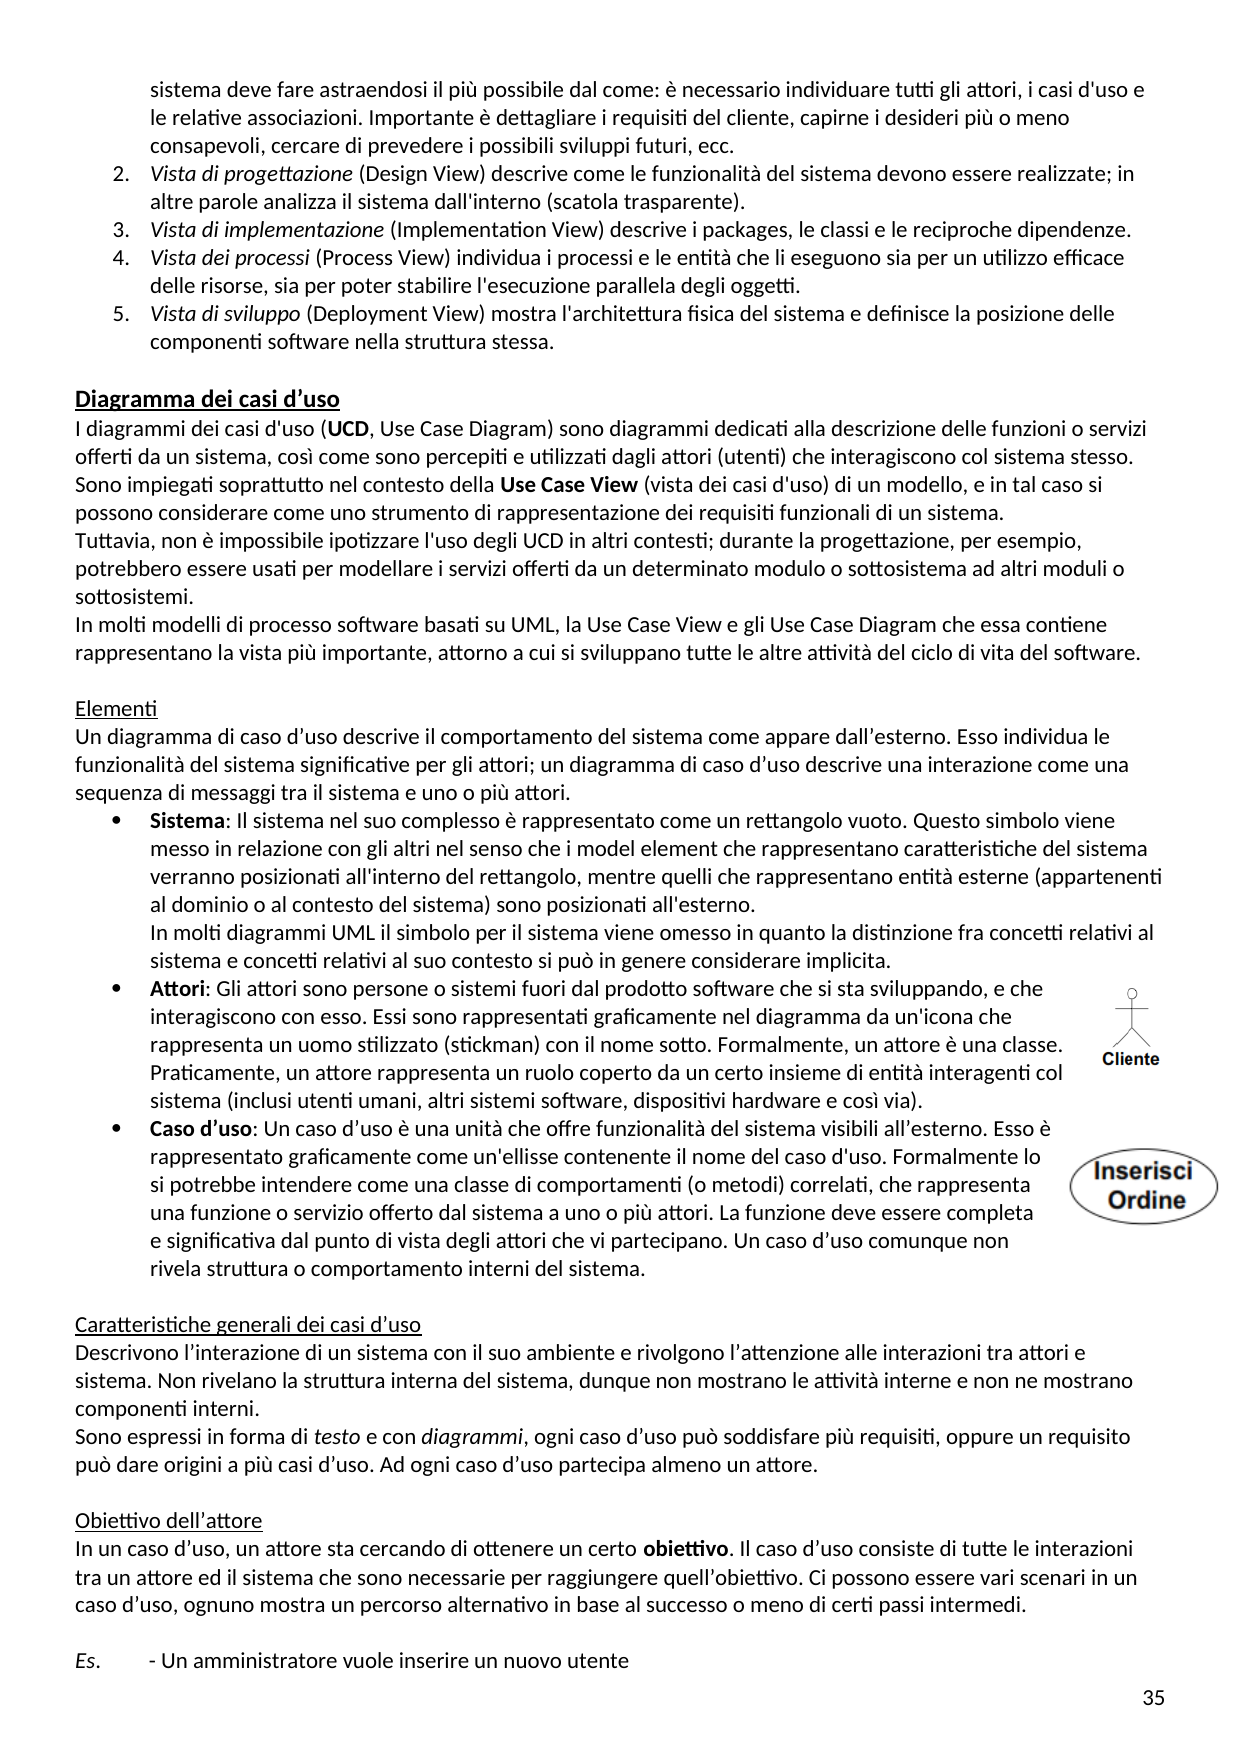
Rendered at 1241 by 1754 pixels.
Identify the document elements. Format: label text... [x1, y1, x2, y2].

text In un caso d’uso, un attore sta cercando di ottenere un certo obiettivo. Il caso d’uso consiste di tutte le interazioni tra un attore ed il sistema che sono necessarie per raggiungere quell’obiettivo. Ci possono essere vari scenari in un caso d’uso, ognuno mostra un percorso alternativo in base al successo o meno di certi passi intermedi. [75, 1534, 1165, 1619]
text Descrivono l’interazione di un sistema con il suo ambiente e rivolgono l’attenzione alle interazioni tra attori e sistema. Non rivelano la struttura interna del sistema, dunque non mostrano le attività interne e non ne mostrano componenti interni. [75, 1338, 1165, 1422]
picture [1093, 984, 1165, 1072]
text Elementi [75, 694, 1165, 722]
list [112, 75, 1165, 159]
text Tuttavia, non è impossibile ipotizzare l'uso degli UCD in altri contesti; durante la progettazione, per esempio, potrebbero essere usati per modellare i servizi offerti da un determinato modulo o sottosistema ad altri moduli o sottosistemi. [75, 526, 1165, 610]
list Caso d’uso: Un caso d’uso è una unità che offre funzionalità del sistema visibili all’esterno. Esso è rappresentato graficamente come un'ellisse contenente il nome del caso d'uso. Formalmente lo si potrebbe intendere come una classe di comportamenti (o metodi) correlati, che rappresenta una funzione o servizio offerto dal sistema a uno o più attori. La funzione deve essere completa e significativa dal punto di vista degli attori che vi partecipano. Un caso d’uso comunque non rivela struttura o comportamento interni del sistema. [112, 1114, 1165, 1282]
list Sistema: Il sistema nel suo complesso è rappresentato come un rettangolo vuoto. Questo simbolo viene messo in relazione con gli altri nel senso che i model element che rappresentano caratteristiche del sistema verranno posizionati all'interno del rettangolo, mentre quelli che rappresentano entità esterne (appartenenti al dominio o al contesto del sistema) sono posizionati all'esterno. [112, 806, 1165, 918]
text Sono espressi in forma di testo e con diagrammi, ogni caso d’uso può soddisfare più requisiti, oppure un requisito può dare origini a più casi d’uso. Ad ogni caso d’uso partecipa almeno un attore. [75, 1422, 1165, 1478]
text In molti modelli di processo software basati su UML, la Use Case View e gli Use Case Diagram che essa contiene rappresentano la vista più importante, attorno a cui si sviluppano tutte le altre attività del ciclo di vita del software. [75, 610, 1165, 666]
text Es. - Un amministratore vuole inserire un nuovo utente [75, 1647, 1165, 1675]
list Attori: Gli attori sono persone o sistemi fuori dal prodotto software che si sta sviluppando, e che interagiscono con esso. Essi sono rappresentati graficamente nel diagramma da un'icona che rappresenta un uomo stilizzato (stickman) con il nome sotto. Formalmente, un attore è una classe. Praticamente, un attore rappresenta un ruolo coperto da un certo insieme di entità interagenti col sistema (inclusi utenti umani, altri sistemi software, dispositivi hardware e così via). [112, 974, 1165, 1114]
list Vista di sviluppo (Deployment View) mostra l'architettura fisica del sistema e definisce la posizione delle componenti software nella struttura stessa. [112, 299, 1165, 355]
text Un diagramma di caso d’uso descrive il comportamento del sistema come appare dall’esterno. Esso individua le funzionalità del sistema signiﬁcative per gli attori; un diagramma di caso d’uso descrive una interazione come una sequenza di messaggi tra il sistema e uno o più attori. [75, 722, 1165, 806]
subtitle Diagramma dei casi d’uso [75, 383, 1165, 414]
list Vista di implementazione (Implementation View) descrive i packages, le classi e le reciproche dipendenze. [112, 215, 1165, 243]
list Vista di progettazione (Design View) descrive come le funzionalità del sistema devono essere realizzate; in altre parole analizza il sistema dall'interno (scatola trasparente). [112, 159, 1165, 215]
picture [1063, 1143, 1221, 1237]
text In molti diagrammi UML il simbolo per il sistema viene omesso in quanto la distinzione fra concetti relativi al sistema e concetti relativi al suo contesto si può in genere considerare implicita. [150, 918, 1165, 974]
text I diagrammi dei casi d'uso (UCD, Use Case Diagram) sono diagrammi dedicati alla descrizione delle funzioni o servizi offerti da un sistema, così come sono percepiti e utilizzati dagli attori (utenti) che interagiscono col sistema stesso. Sono impiegati soprattutto nel contesto della Use Case View (vista dei casi d'uso) di un modello, e in tal caso si possono considerare come uno strumento di rappresentazione dei requisiti funzionali di un sistema. [75, 414, 1165, 526]
text Obiettivo dell’attore [75, 1507, 1165, 1534]
list Vista dei processi (Process View) individua i processi e le entità che li eseguono sia per un utilizzo efficace delle risorse, sia per poter stabilire l'esecuzione parallela degli oggetti. [112, 243, 1165, 299]
text Caratteristiche generali dei casi d’uso [75, 1310, 1165, 1338]
